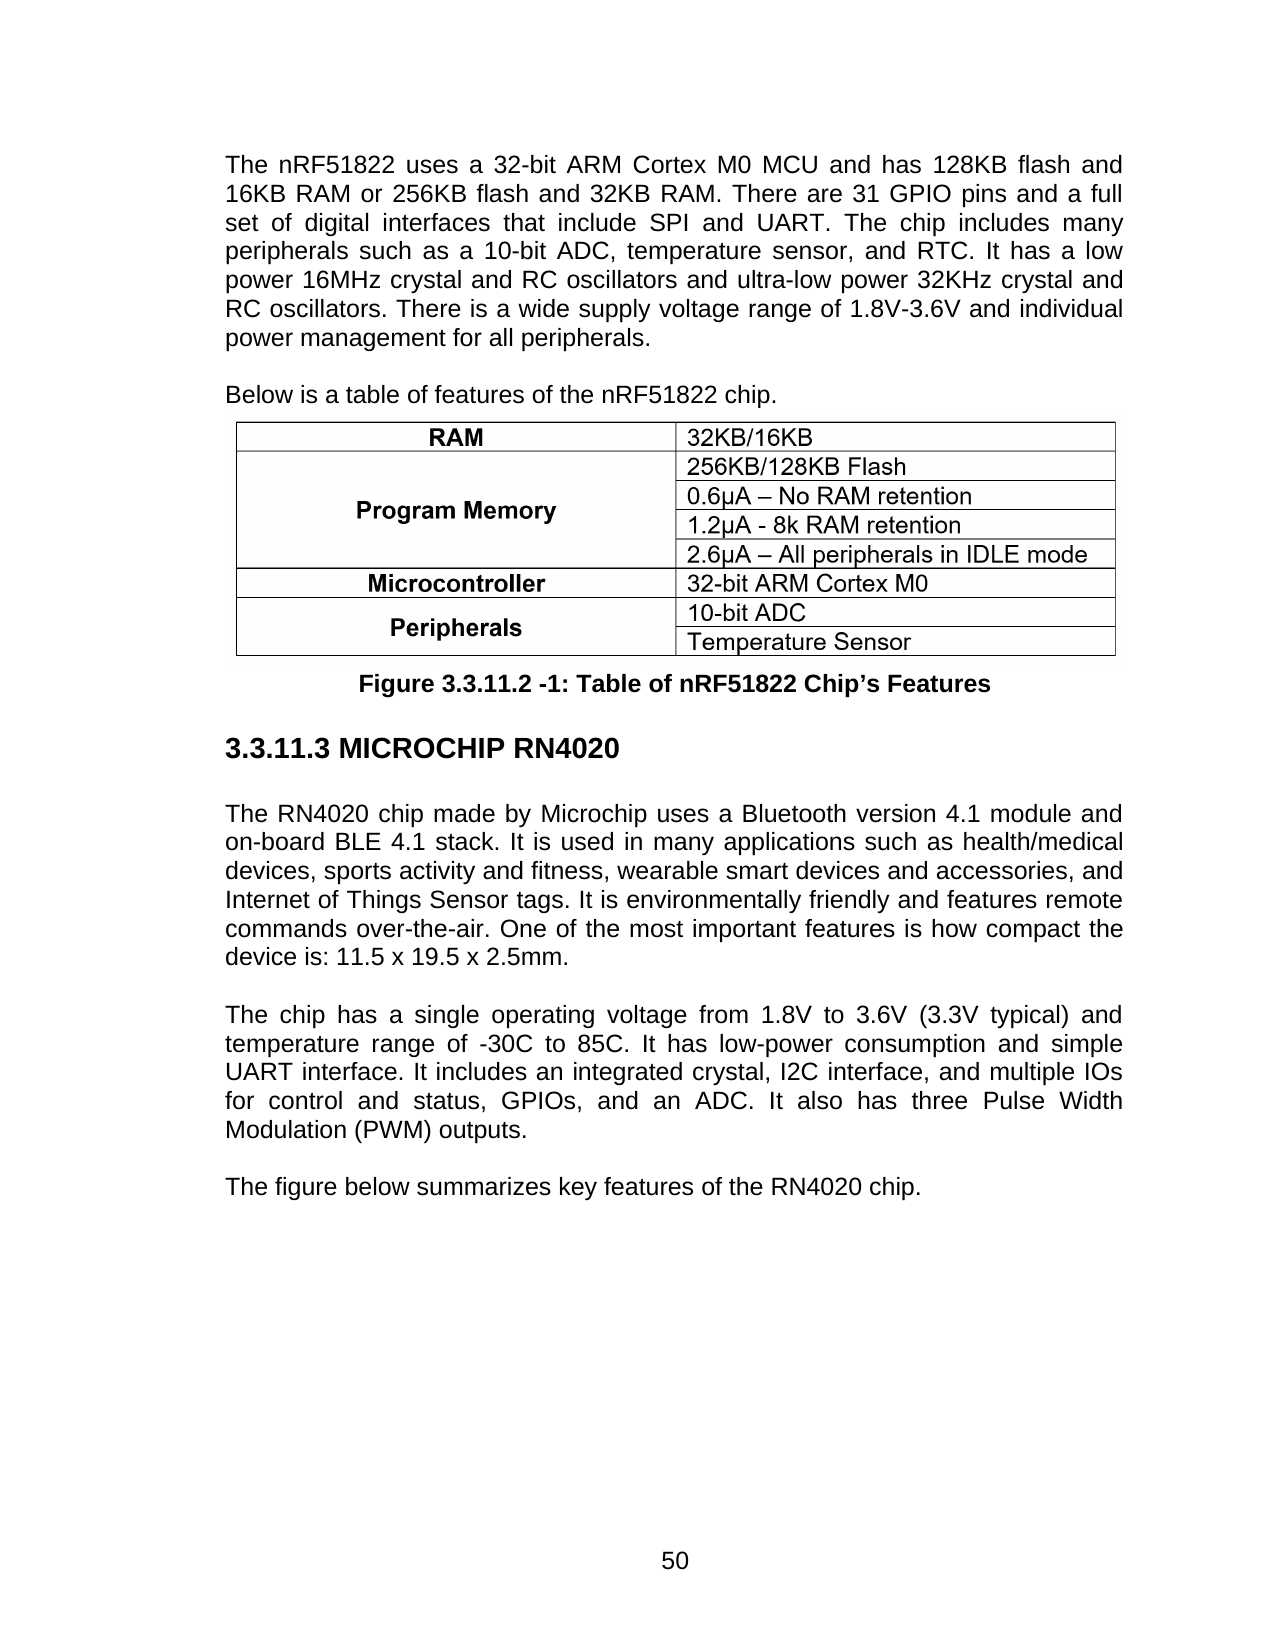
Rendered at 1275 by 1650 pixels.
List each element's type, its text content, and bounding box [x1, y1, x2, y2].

text The figure below summarizes key features of the RN4020 chip. [225, 1172, 1125, 1201]
text The RN4020 chip made by Microchip uses a Bluetooth version 4.1 module and on-board BLE 4.1 stack. It is used in many applications such as health/medical devices, sports activity and fitness, wearable smart devices and accessories, and Internet of Things Sensor tags. It is environmentally friendly and features remote commands over-the-air. One of the most important features is how compact the device is: 11.5 x 19.5 x 2.5mm. [225, 798, 1125, 971]
picture [225, 408, 1125, 670]
text Figure 3.3.11.2 -1: Table of nRF51822 Chip’s Features [225, 670, 1125, 698]
text Below is a table of features of the nRF51822 chip. [225, 380, 1125, 408]
text The nRF51822 uses a 32-bit ARM Cortex M0 MCU and has 128KB flash and 16KB RAM or 256KB flash and 32KB RAM. There are 31 GPIO pins and a full set of digital interfaces that include SPI and UART. The chip includes many peripherals such as a 10-bit ADC, temperature sensor, and RTC. It has a low power 16MHz crystal and RC oscillators and ultra-low power 32KHz crystal and RC oscillators. There is a wide supply voltage range of 1.8V-3.6V and individual power management for all peripherals. [225, 150, 1125, 351]
subtitle 3.3.11.3 MICROCHIP RN4020 [225, 731, 1125, 765]
text The chip has a single operating voltage from 1.8V to 3.6V (3.3V typical) and temperature range of -30C to 85C. It has low-power consumption and simple UART interface. It includes an integrated crystal, I2C interface, and multiple IOs for control and status, GPIOs, and an ADC. It also has three Pulse Width Modulation (PWM) outputs. [225, 1000, 1125, 1143]
